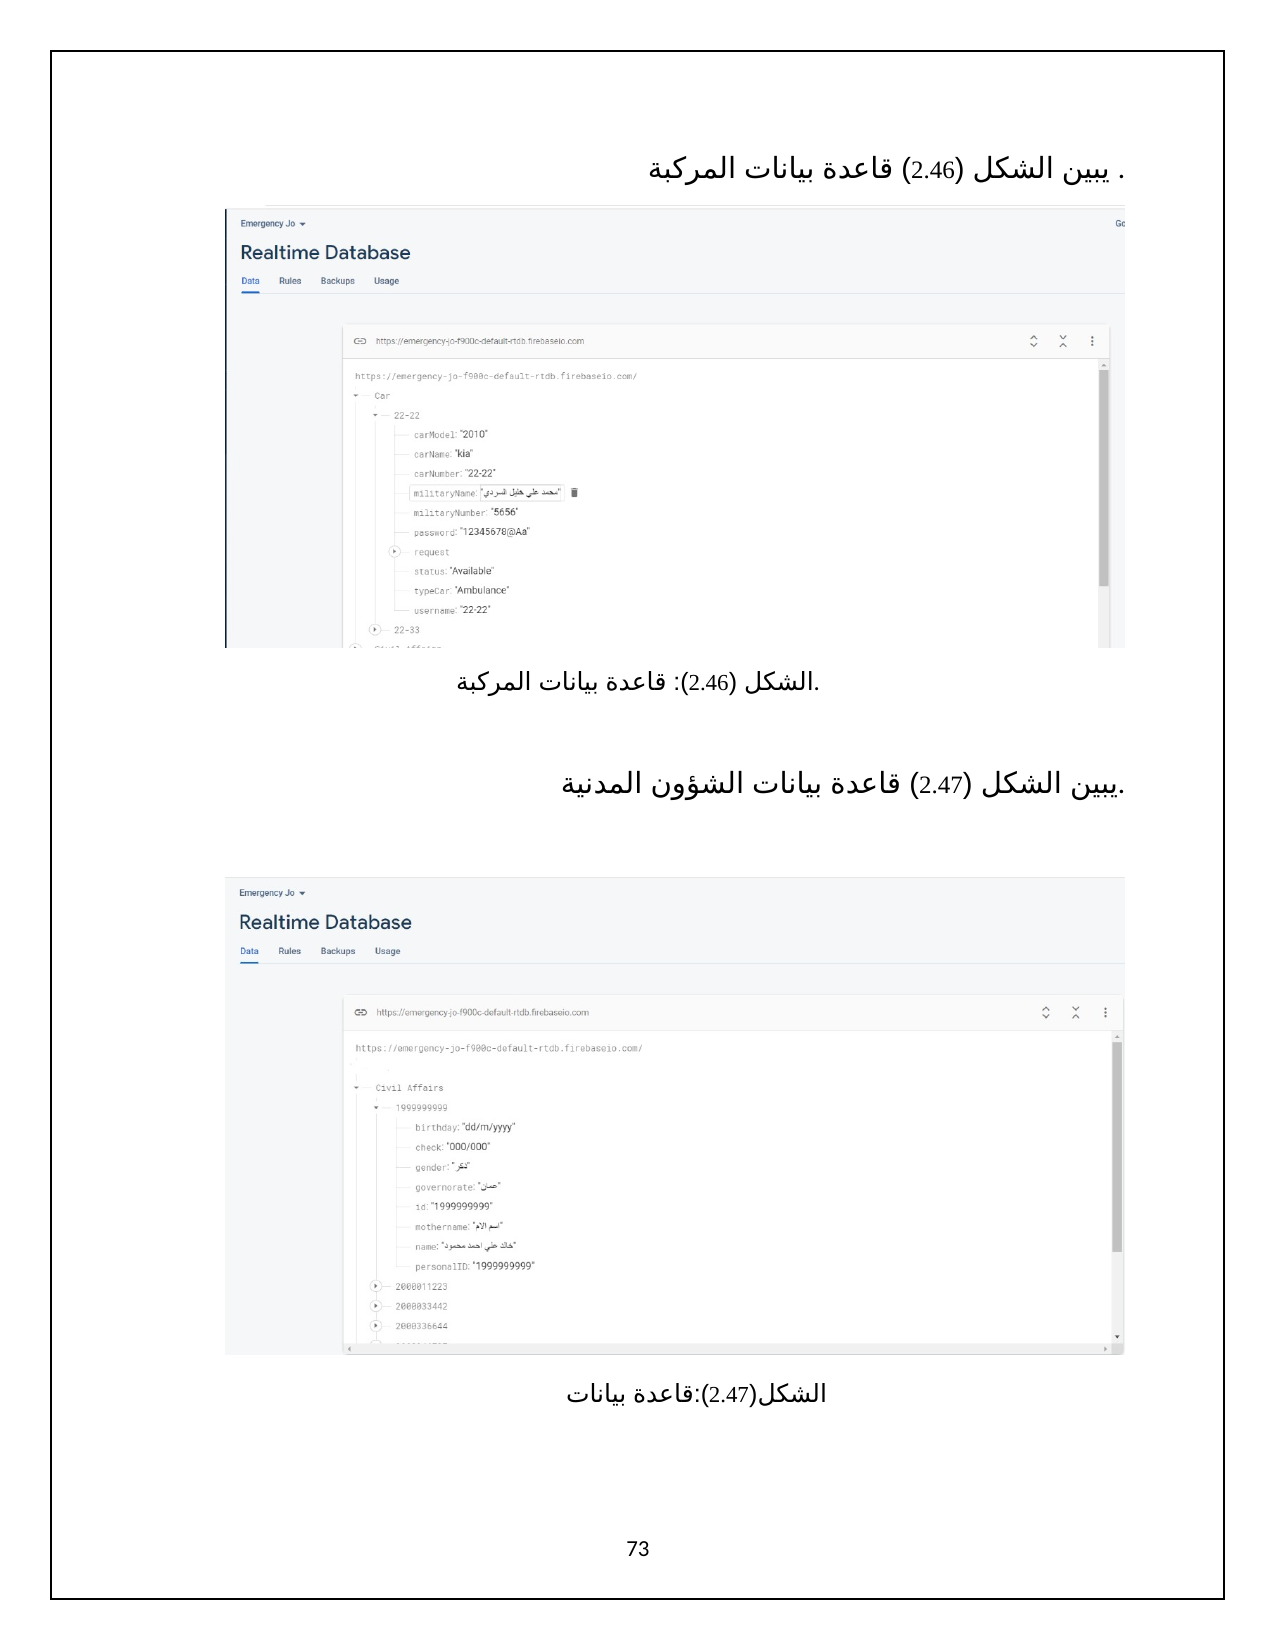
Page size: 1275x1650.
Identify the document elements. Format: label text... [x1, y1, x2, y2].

picture [225, 205, 1125, 648]
text يبين الشكل (2.47) قاعدة بيانات الشؤون المدنية. [150, 765, 1125, 801]
text الشكل (2.46): قاعدة بيانات المركبة. [150, 666, 1125, 697]
text يبين الشكل (2.46) قاعدة بيانات المركبة . [150, 150, 1125, 186]
picture [225, 875, 1125, 1355]
